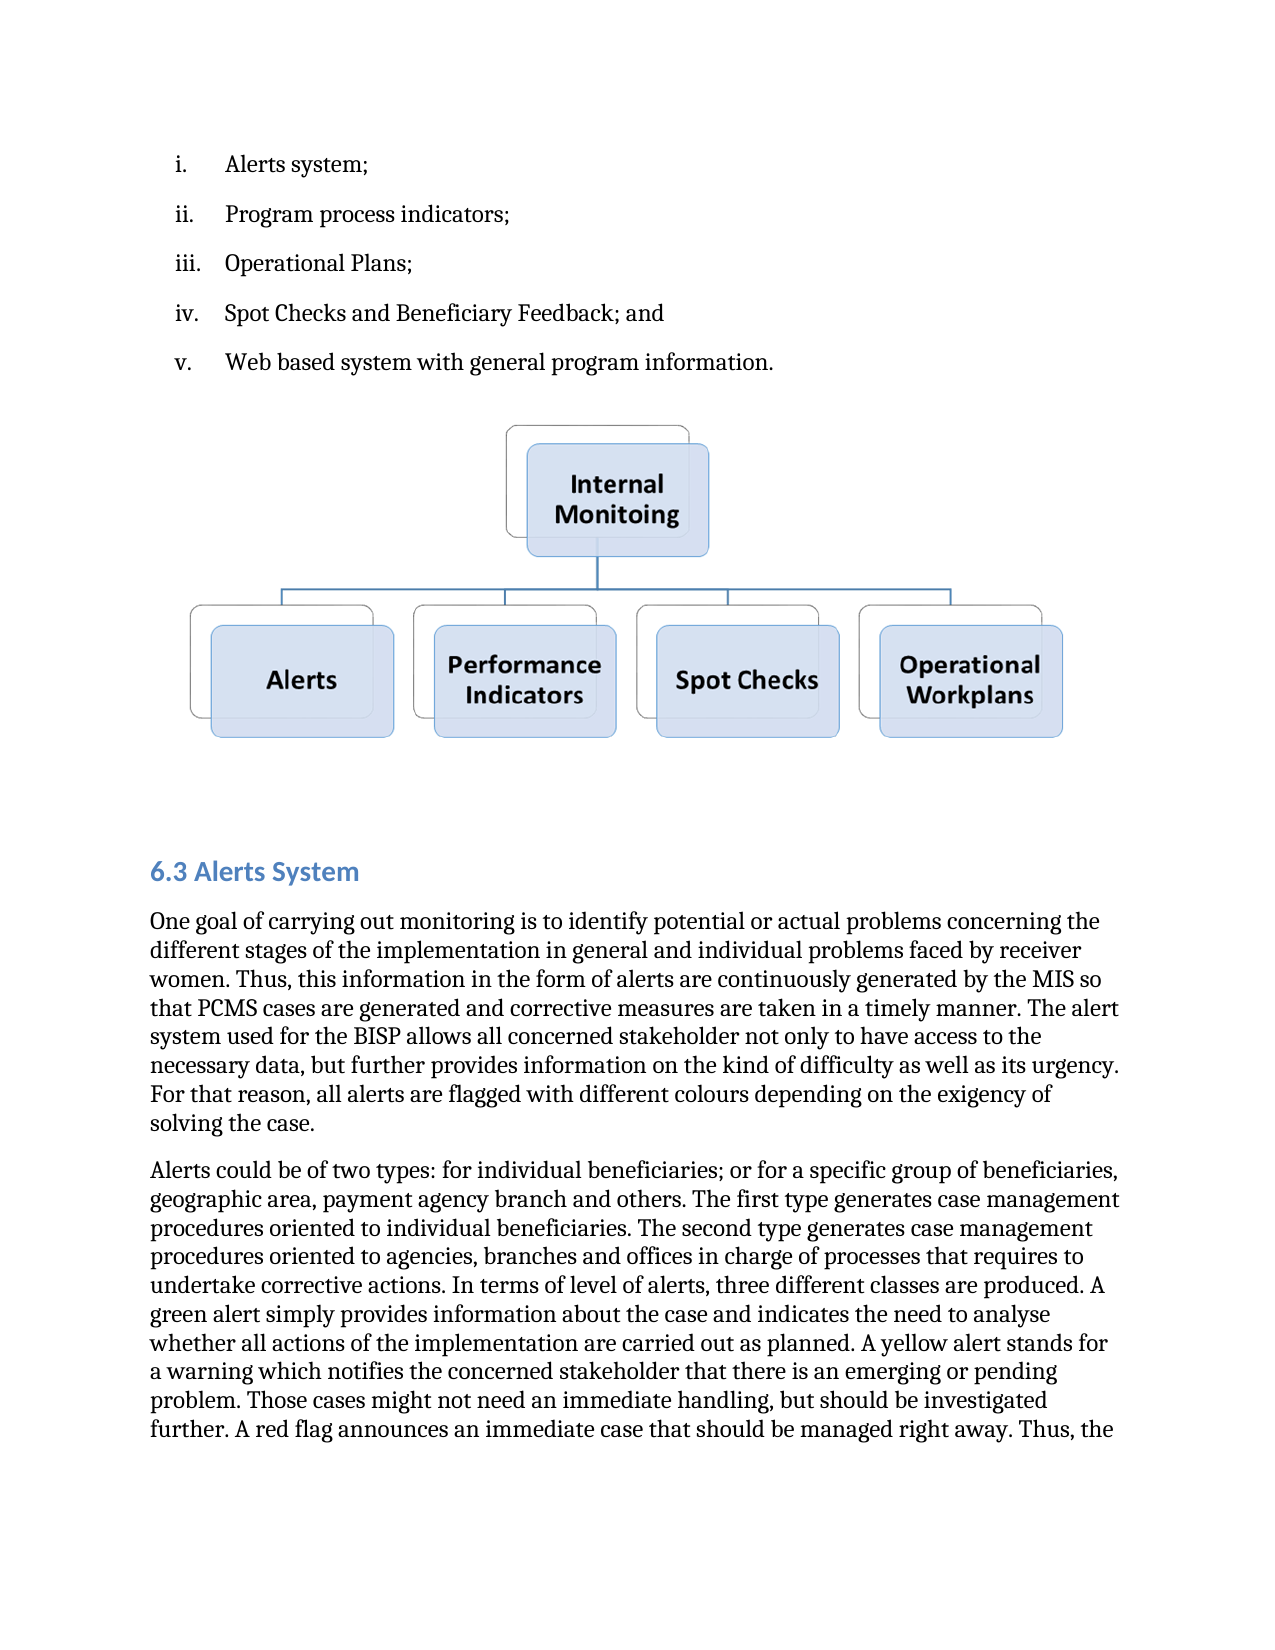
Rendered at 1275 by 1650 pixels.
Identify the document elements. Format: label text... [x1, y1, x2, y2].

subtitle 6.3 Alerts System [150, 853, 1125, 888]
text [150, 1156, 1125, 1443]
list Web based system with general program information. [175, 348, 1125, 377]
list Operational Plans; [175, 249, 1125, 278]
list Spot Checks and Beneficiary Feedback; and [175, 299, 1125, 327]
picture [188, 397, 1064, 770]
list Program process indicators; [175, 199, 1125, 228]
list Alerts system; [175, 150, 1125, 179]
table_header [139, 398, 1114, 832]
text One goal of carrying out monitoring is to identify potential or actual problems concerning the different stages of the implementation in general and individual problems faced by receiver women. Thus, this information in the form of alerts are continuously generated by the MIS so that PCMS cases are generated and corrective measures are taken in a timely manner. The alert system used for the BISP allows all concerned stakeholder not only to have access to the necessary data, but further provides information on the kind of difficulty as well as its urgency. For that reason, all alerts are flagged with different colours depending on the exigency of solving the case. [150, 907, 1125, 1137]
